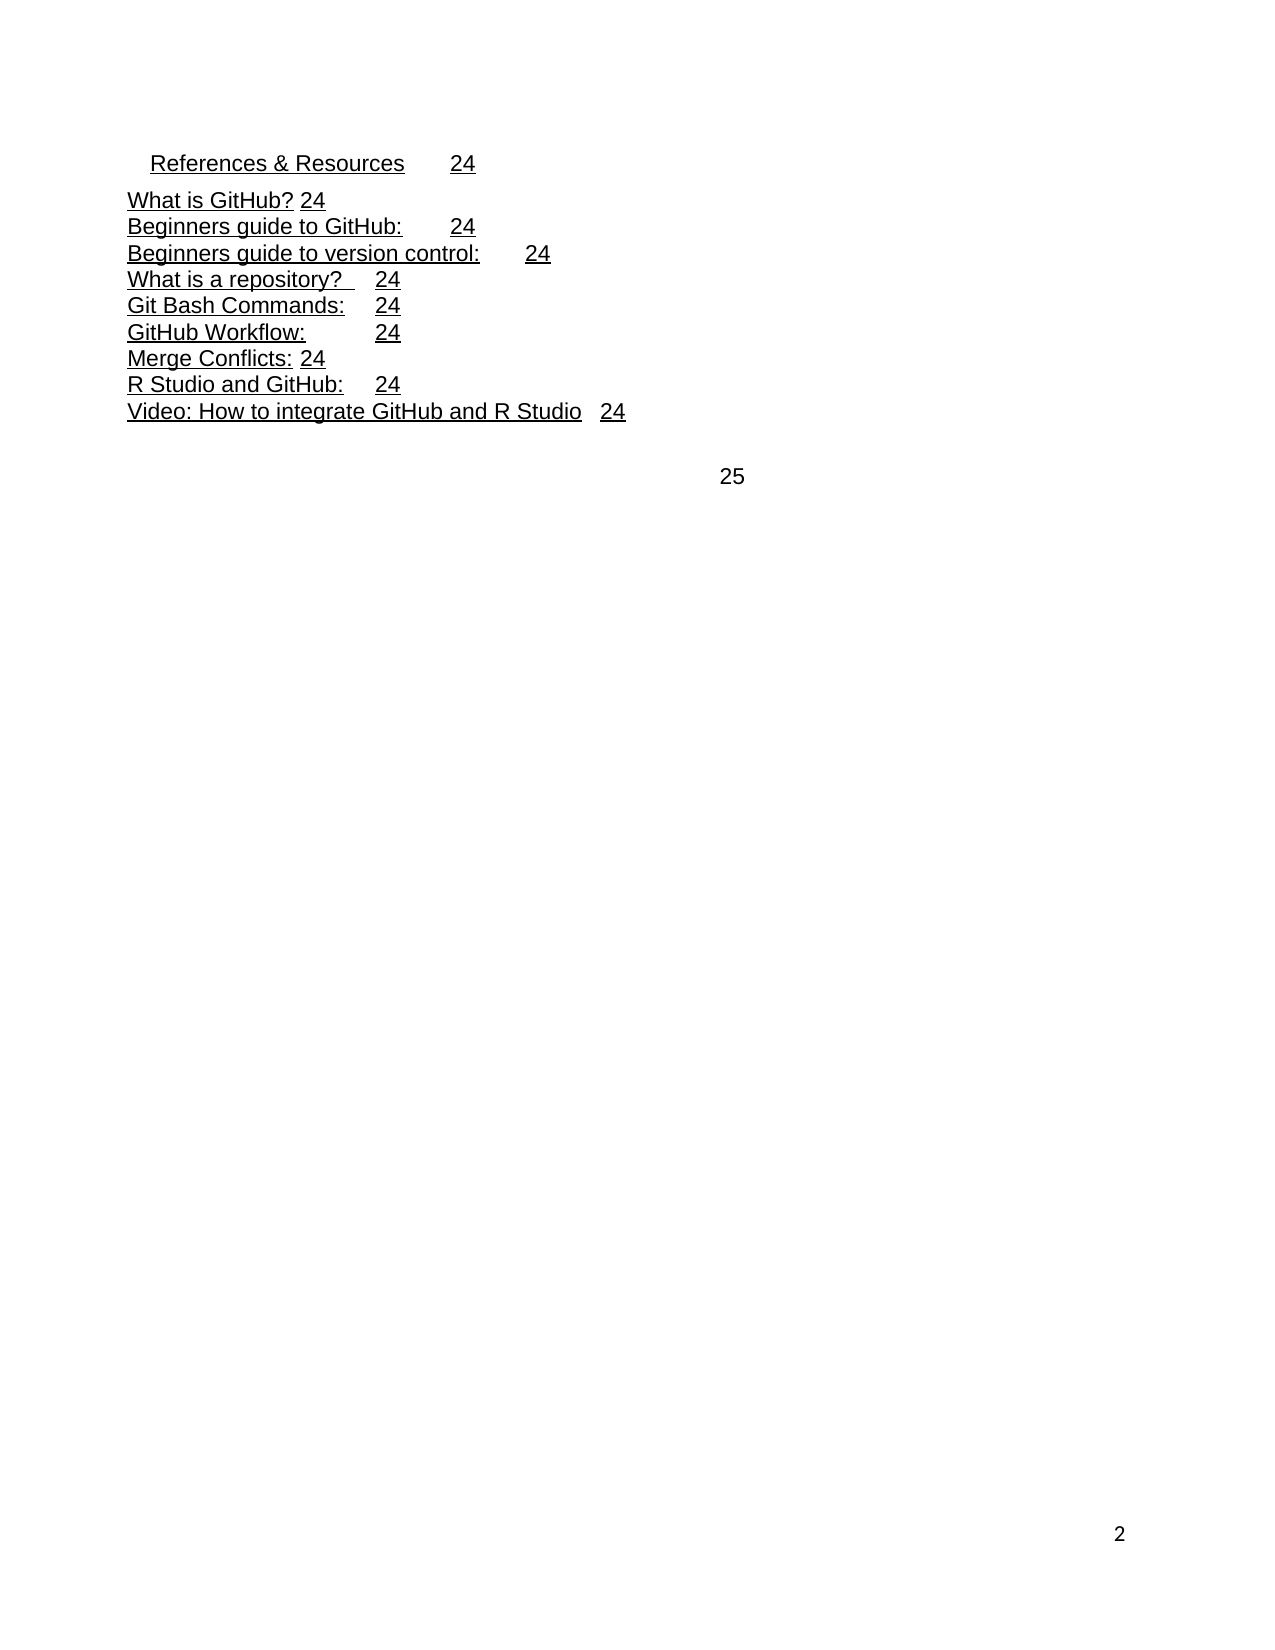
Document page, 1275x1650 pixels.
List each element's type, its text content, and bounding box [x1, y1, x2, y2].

text 25 [150, 463, 1125, 489]
text Merge Conflicts: 24 [127, 345, 1125, 371]
text Beginners guide to version control: 24 [127, 239, 1125, 266]
text Beginners guide to GitHub: 24 [402, 213, 1125, 239]
text What is a repository? 24 [355, 266, 1125, 292]
text R Studio and GitHub: 24 [127, 371, 1125, 398]
text What is GitHub? 24 [127, 187, 1125, 213]
text Git Bash Commands: 24 [127, 292, 1125, 318]
text References & Resources 24 [150, 150, 1125, 176]
text GitHub Workflow: 24 [127, 318, 1125, 345]
text Video: How to integrate GitHub and R Studio 24 [127, 398, 1125, 424]
